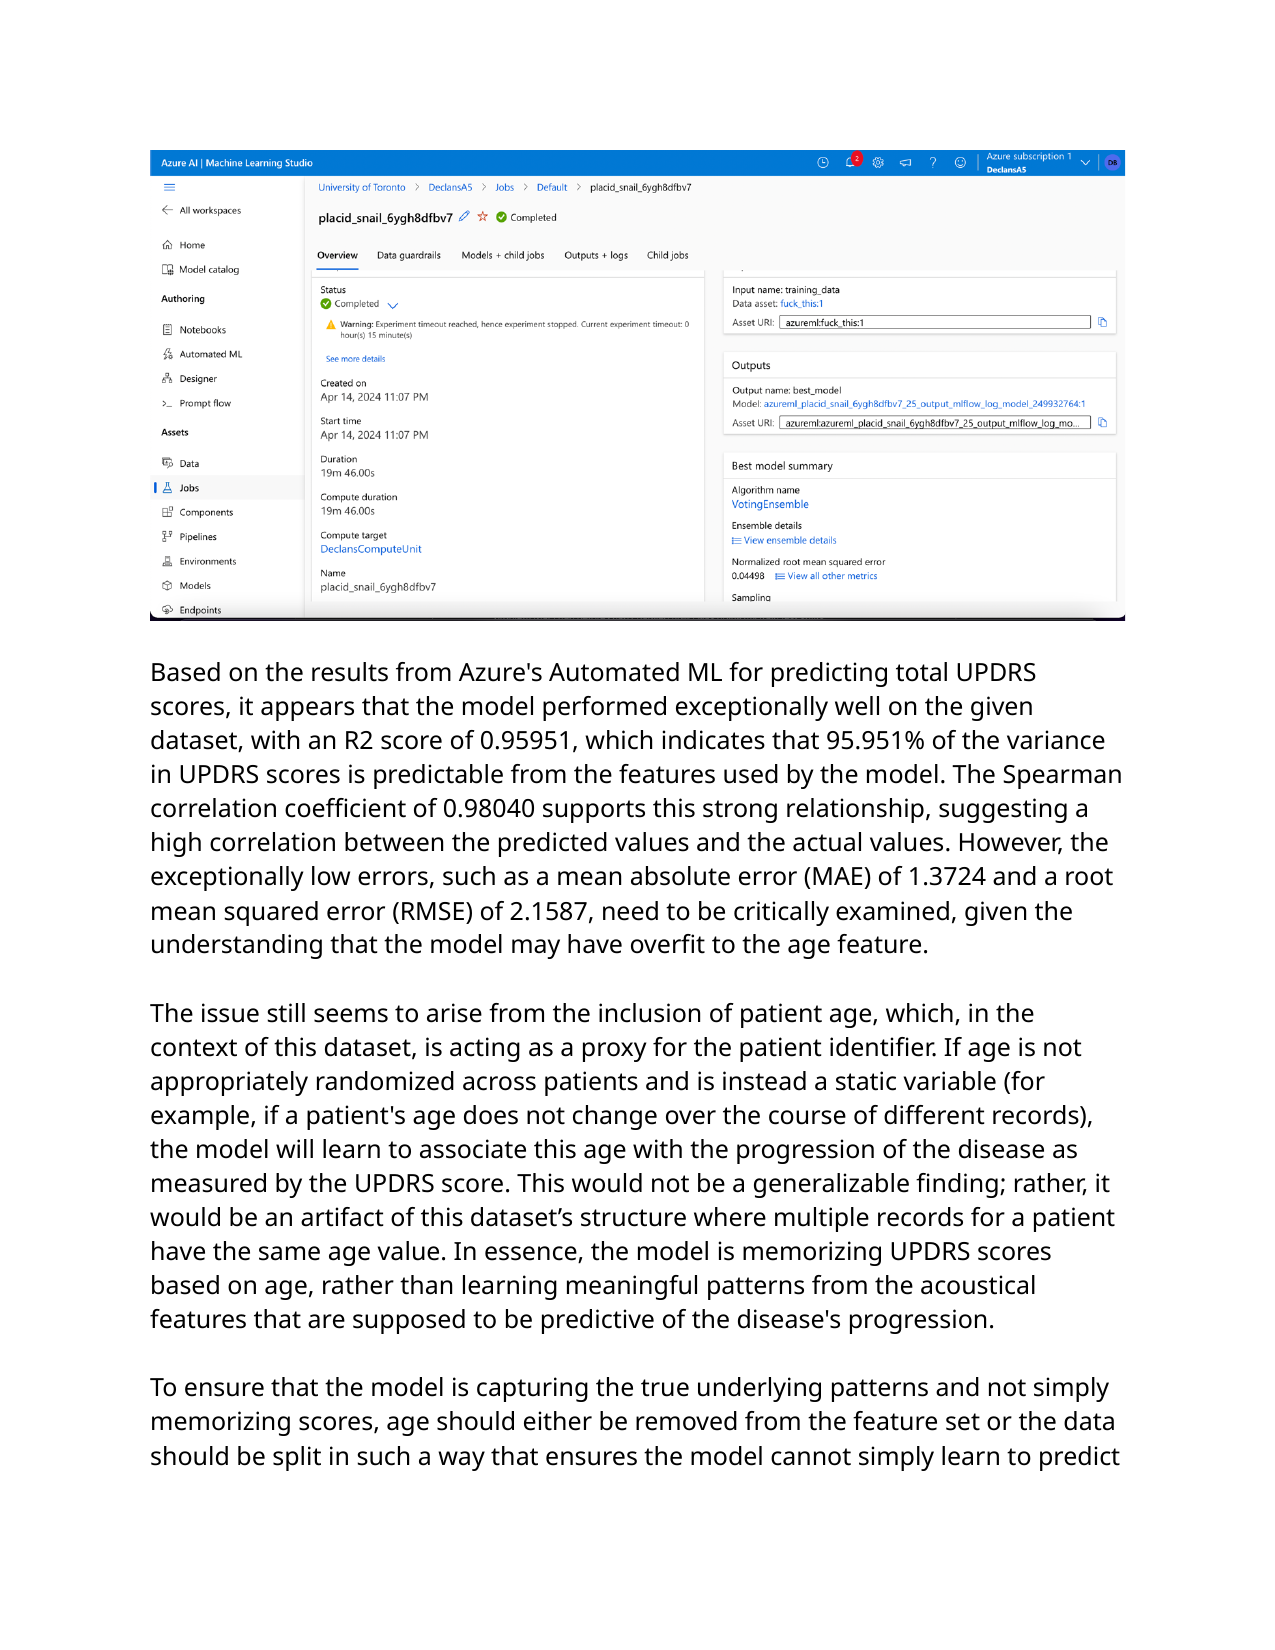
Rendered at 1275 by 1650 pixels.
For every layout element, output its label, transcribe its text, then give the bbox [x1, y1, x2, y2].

text The issue still seems to arise from the inclusion of patient age, which, in the context of this dataset, is acting as a proxy for the patient identifier. If age is not appropriately randomized across patients and is instead a static variable (for example, if a patient's age does not change over the course of different records), the model will learn to associate this age with the progression of the disease as measured by the UPDRS score. This would not be a generalizable finding; rather, it would be an artifact of this dataset’s structure where multiple records for a patient have the same age value. In essence, the model is memorizing UPDRS scores based on age, rather than learning meaningful patterns from the acoustical features that are supposed to be predictive of the disease's progression. [150, 995, 1125, 1336]
text Based on the results from Azure's Automated ML for predicting total UPDRS scores, it appears that the model performed exceptionally well on the given dataset, with an R2 score of 0.95951, which indicates that 95.951% of the variance in UPDRS scores is predictable from the features used by the model. The Spearman correlation coefficient of 0.98040 supports this strong relationship, suggesting a high correlation between the predicted values and the actual values. However, the exceptionally low errors, such as a mean absolute error (MAE) of 1.3724 and a root mean squared error (RMSE) of 2.1587, need to be critically examined, given the understanding that the model may have overfit to the age feature. [150, 655, 1125, 961]
picture [150, 150, 1125, 621]
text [150, 1370, 1125, 1472]
